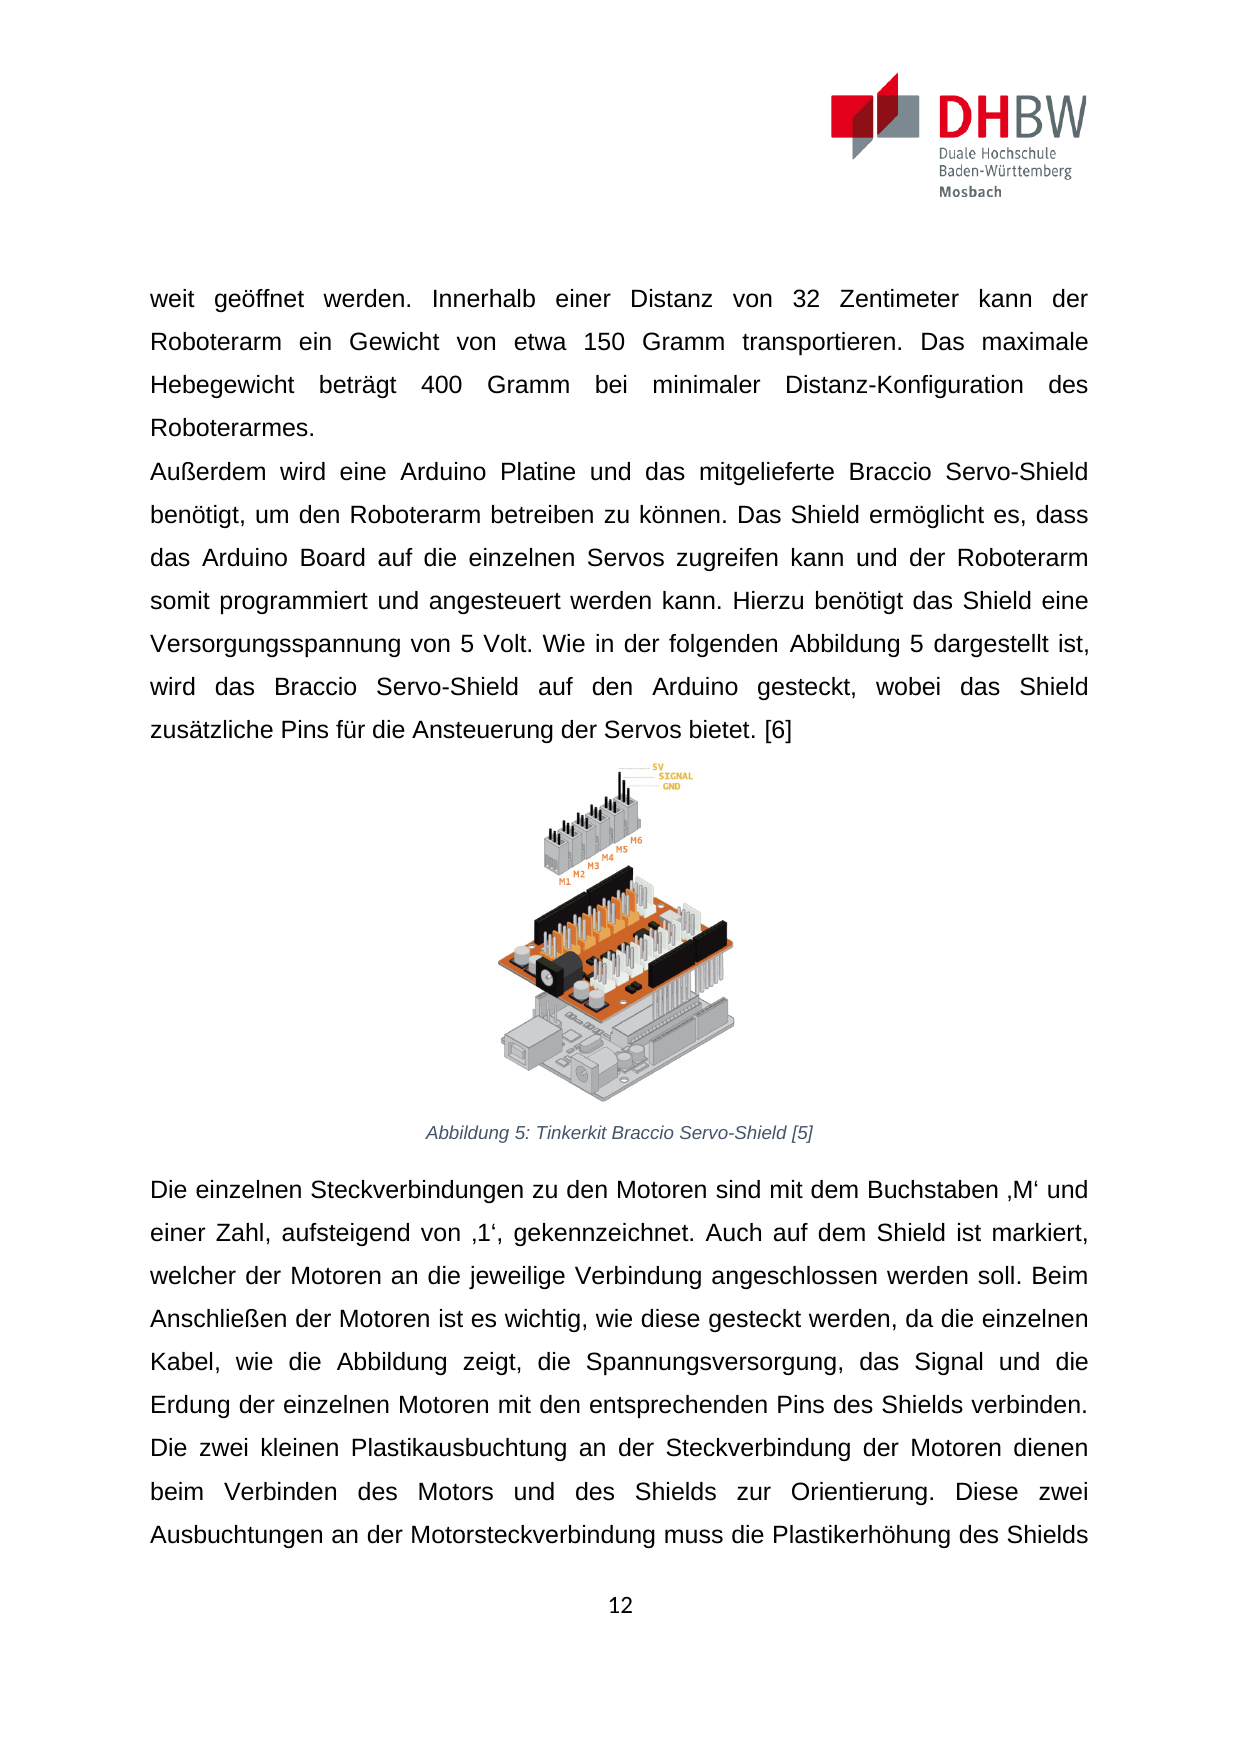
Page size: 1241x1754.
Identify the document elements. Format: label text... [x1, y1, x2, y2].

text Abbildung 5: Tinkerkit Braccio Servo-Shield [150, 1121, 1090, 1143]
picture [493, 758, 747, 1108]
picture [831, 73, 1087, 197]
text Außerdem wird eine Arduino Platine und das mitgelieferte Braccio Servo-Shield benötigt, um den Roboterarm betreiben zu können. Das Shield ermöglicht es, dass das Arduino Board auf die einzelnen Servos zugreifen kann und der Roboterarm somit programmiert und angesteuert werden kann. Hierzu benötigt das Shield eine Versorgungsspannung von 5 Volt. Wie in der folgenden Abbildung 5 dargestellt ist, wird das Braccio Servo-Shield auf den Arduino gesteckt, wobei das Shield zusätzliche Pins für die Ansteuerung der Servos bietet. [150, 456, 1090, 744]
